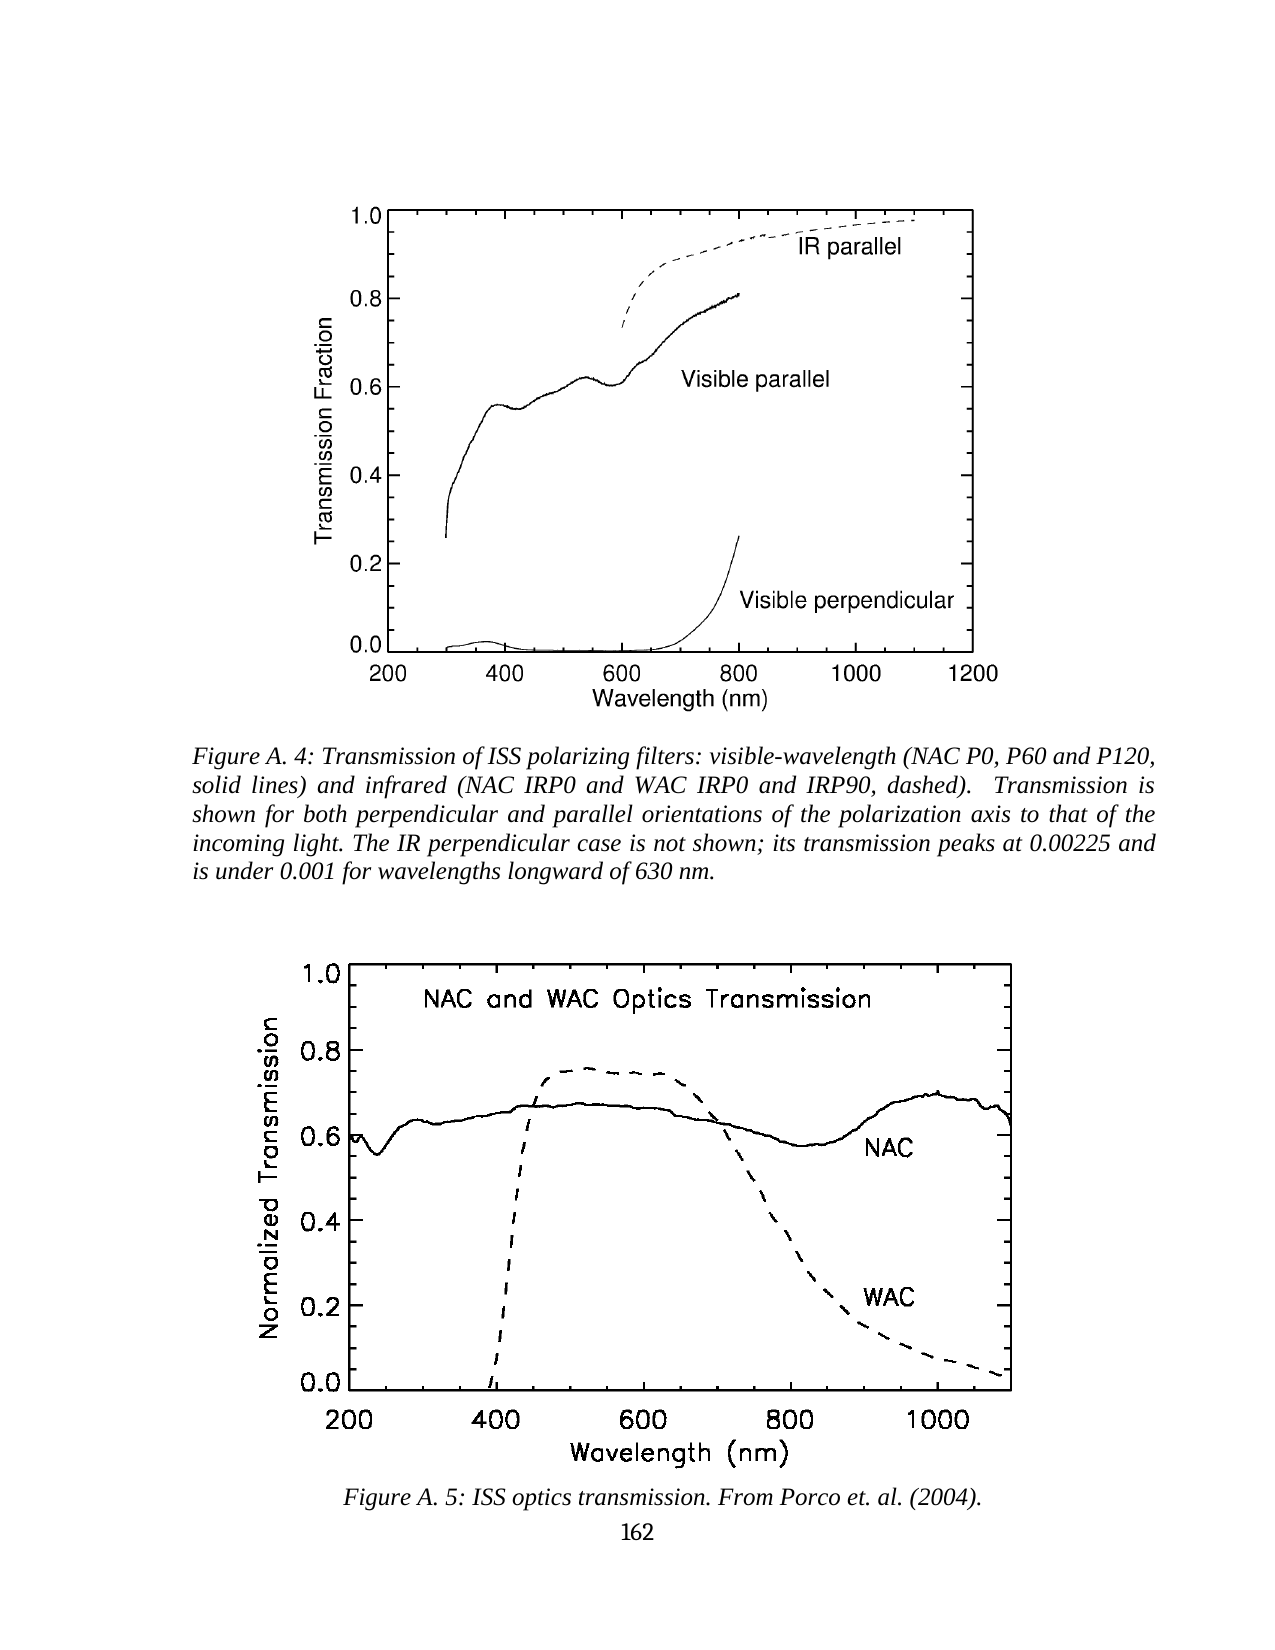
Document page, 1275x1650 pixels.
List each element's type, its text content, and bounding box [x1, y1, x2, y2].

text Figure A. 4: Transmission of ISS polarizing filters: visible-wavelength (NAC P0, P60 and P120, solid lines) and infrared (NAC IRP0 and WAC IRP0 and IRP90, dashed). Transmission is shown for both perpendicular and parallel orientations of the polarization axis to that of the incoming light. The IR perpendicular case is not shown; its transmission peaks at 0.00225 and is under 0.001 for wavelengths longward of 630 nm. [192, 741, 1157, 885]
text Figure A. 5: ISS optics transmission. From Porco et. al. (2004). [343, 1482, 1157, 1511]
picture [266, 171, 1009, 729]
picture [233, 938, 1042, 1482]
